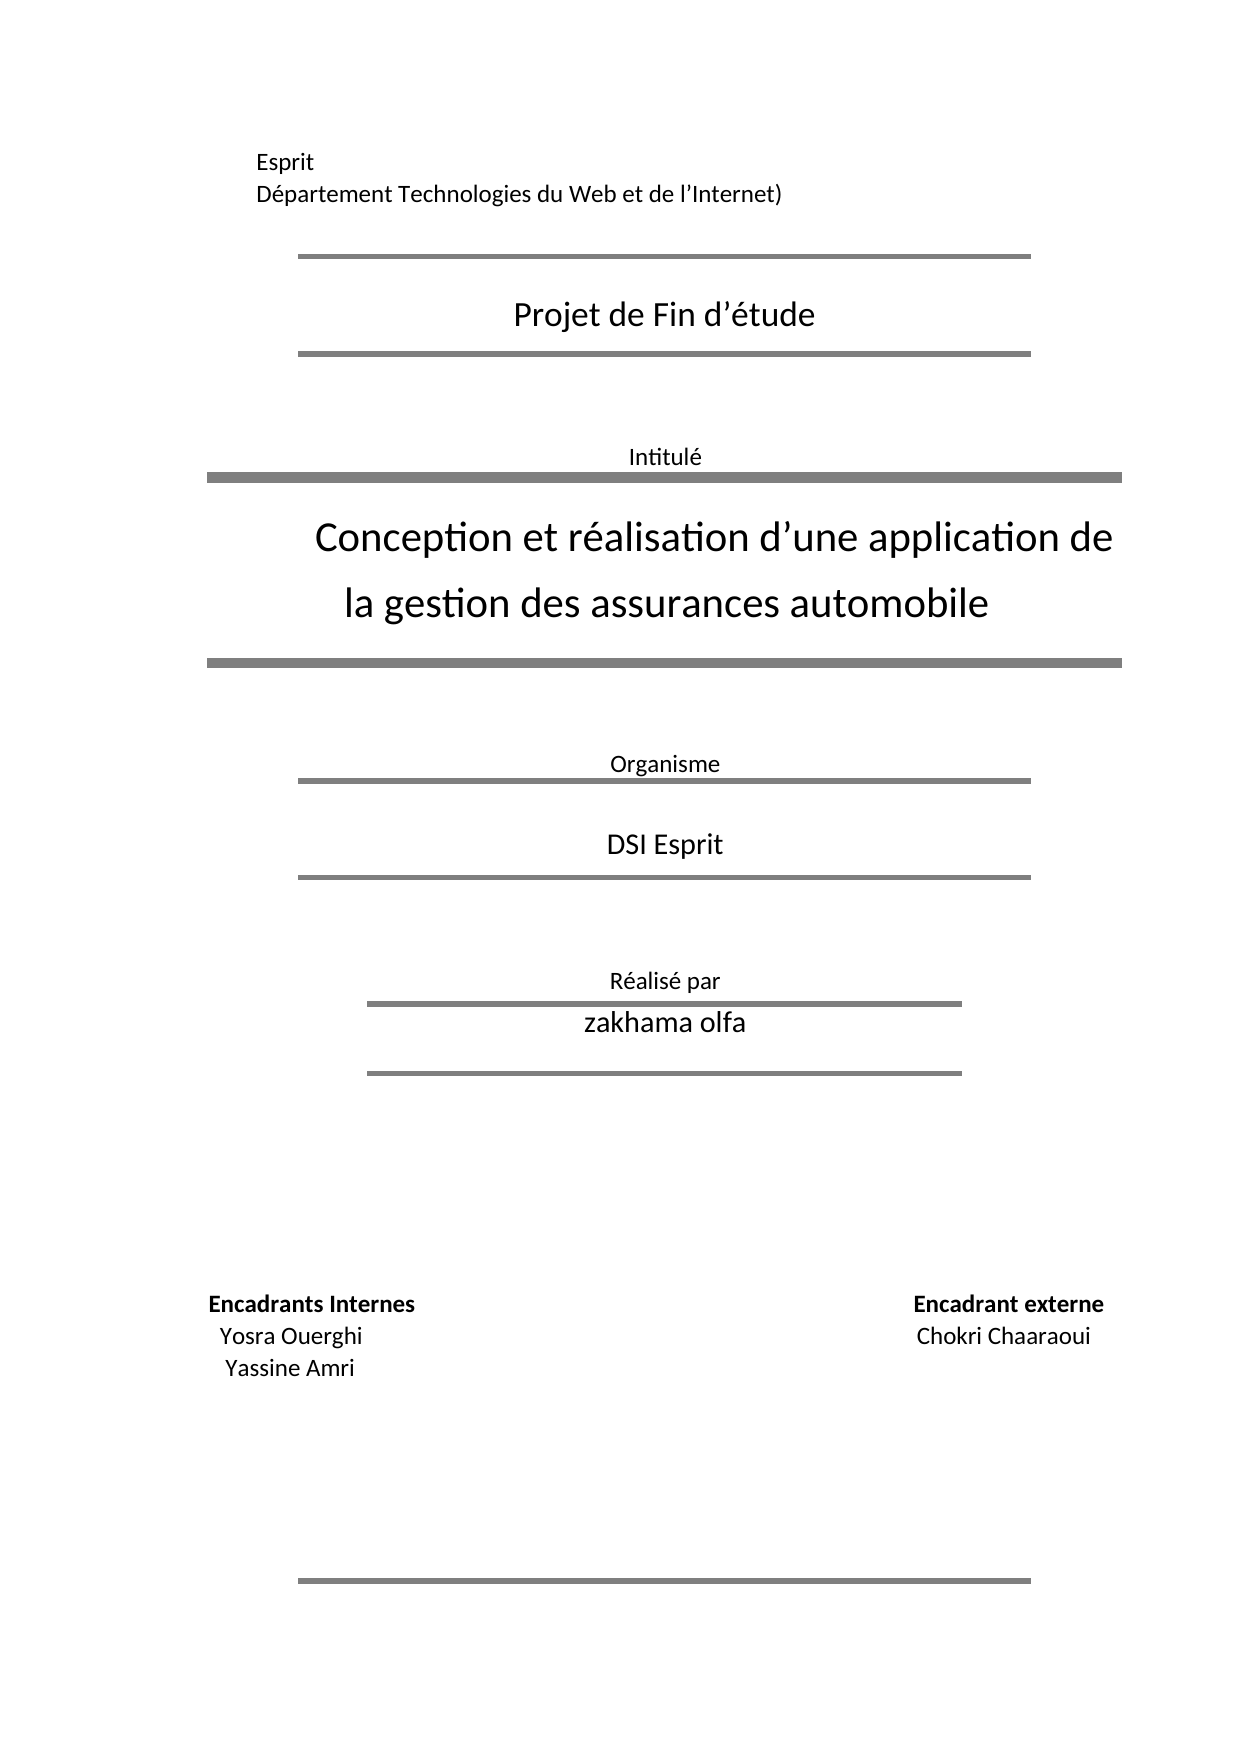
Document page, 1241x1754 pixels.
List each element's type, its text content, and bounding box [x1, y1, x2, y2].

text Organisme [207, 748, 1124, 778]
text Réalisé par [207, 965, 1124, 996]
text Yosra Ouerghi Chokri Chaaraoui [208, 1320, 1124, 1351]
text Département Technologies du Web et de l’Internet) [256, 178, 1124, 209]
text Yassine Amri [208, 1352, 1124, 1383]
text zakhama olfa [207, 1003, 1124, 1039]
text Encadrants Internes Encadrant externe [208, 1289, 1124, 1319]
text Projet de Fin d’étude [207, 292, 1122, 335]
text Conception et réalisation d’une application de la gestion des assurances automobile [212, 510, 1122, 628]
text Esprit [256, 146, 1124, 177]
text DSI Esprit [207, 825, 1124, 862]
text Intitulé [207, 441, 1124, 472]
